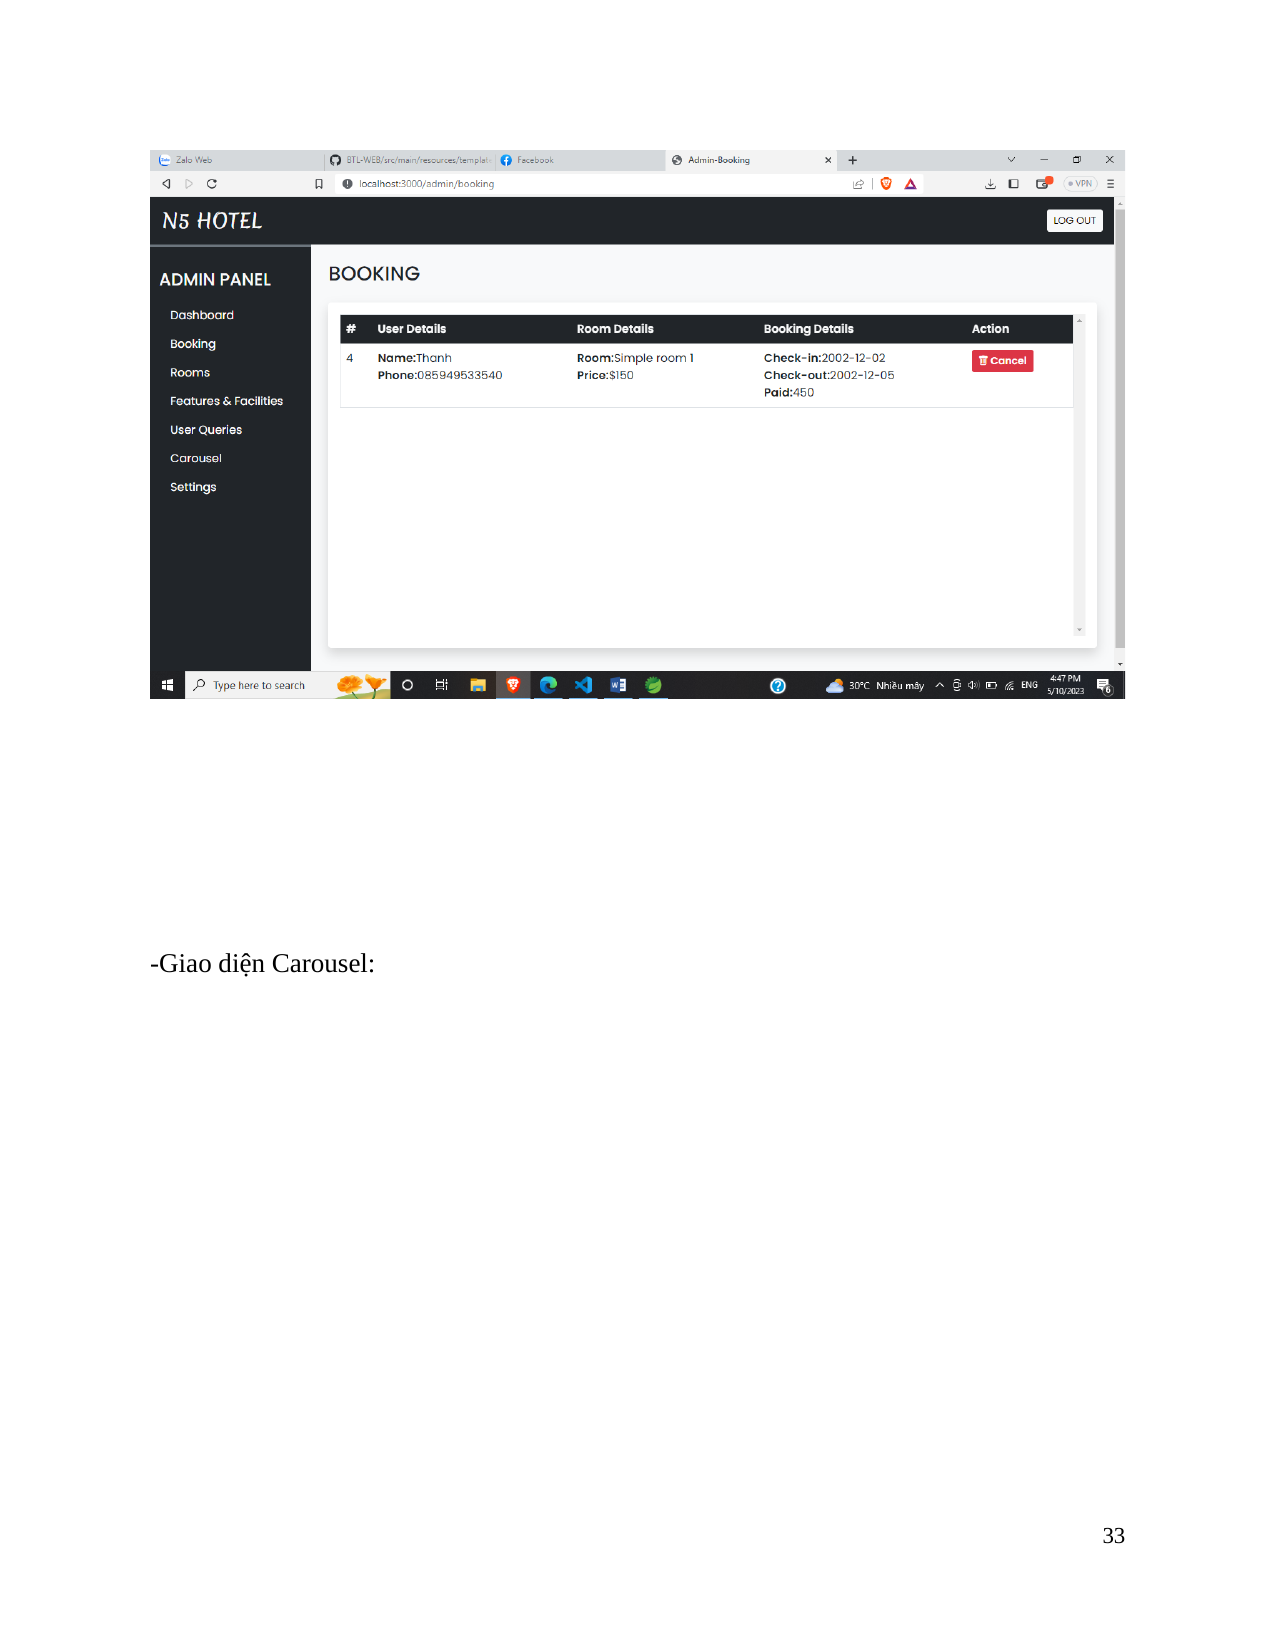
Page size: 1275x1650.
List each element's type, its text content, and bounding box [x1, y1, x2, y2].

text -Giao diện Carousel: [150, 947, 1125, 978]
picture [150, 150, 1125, 699]
